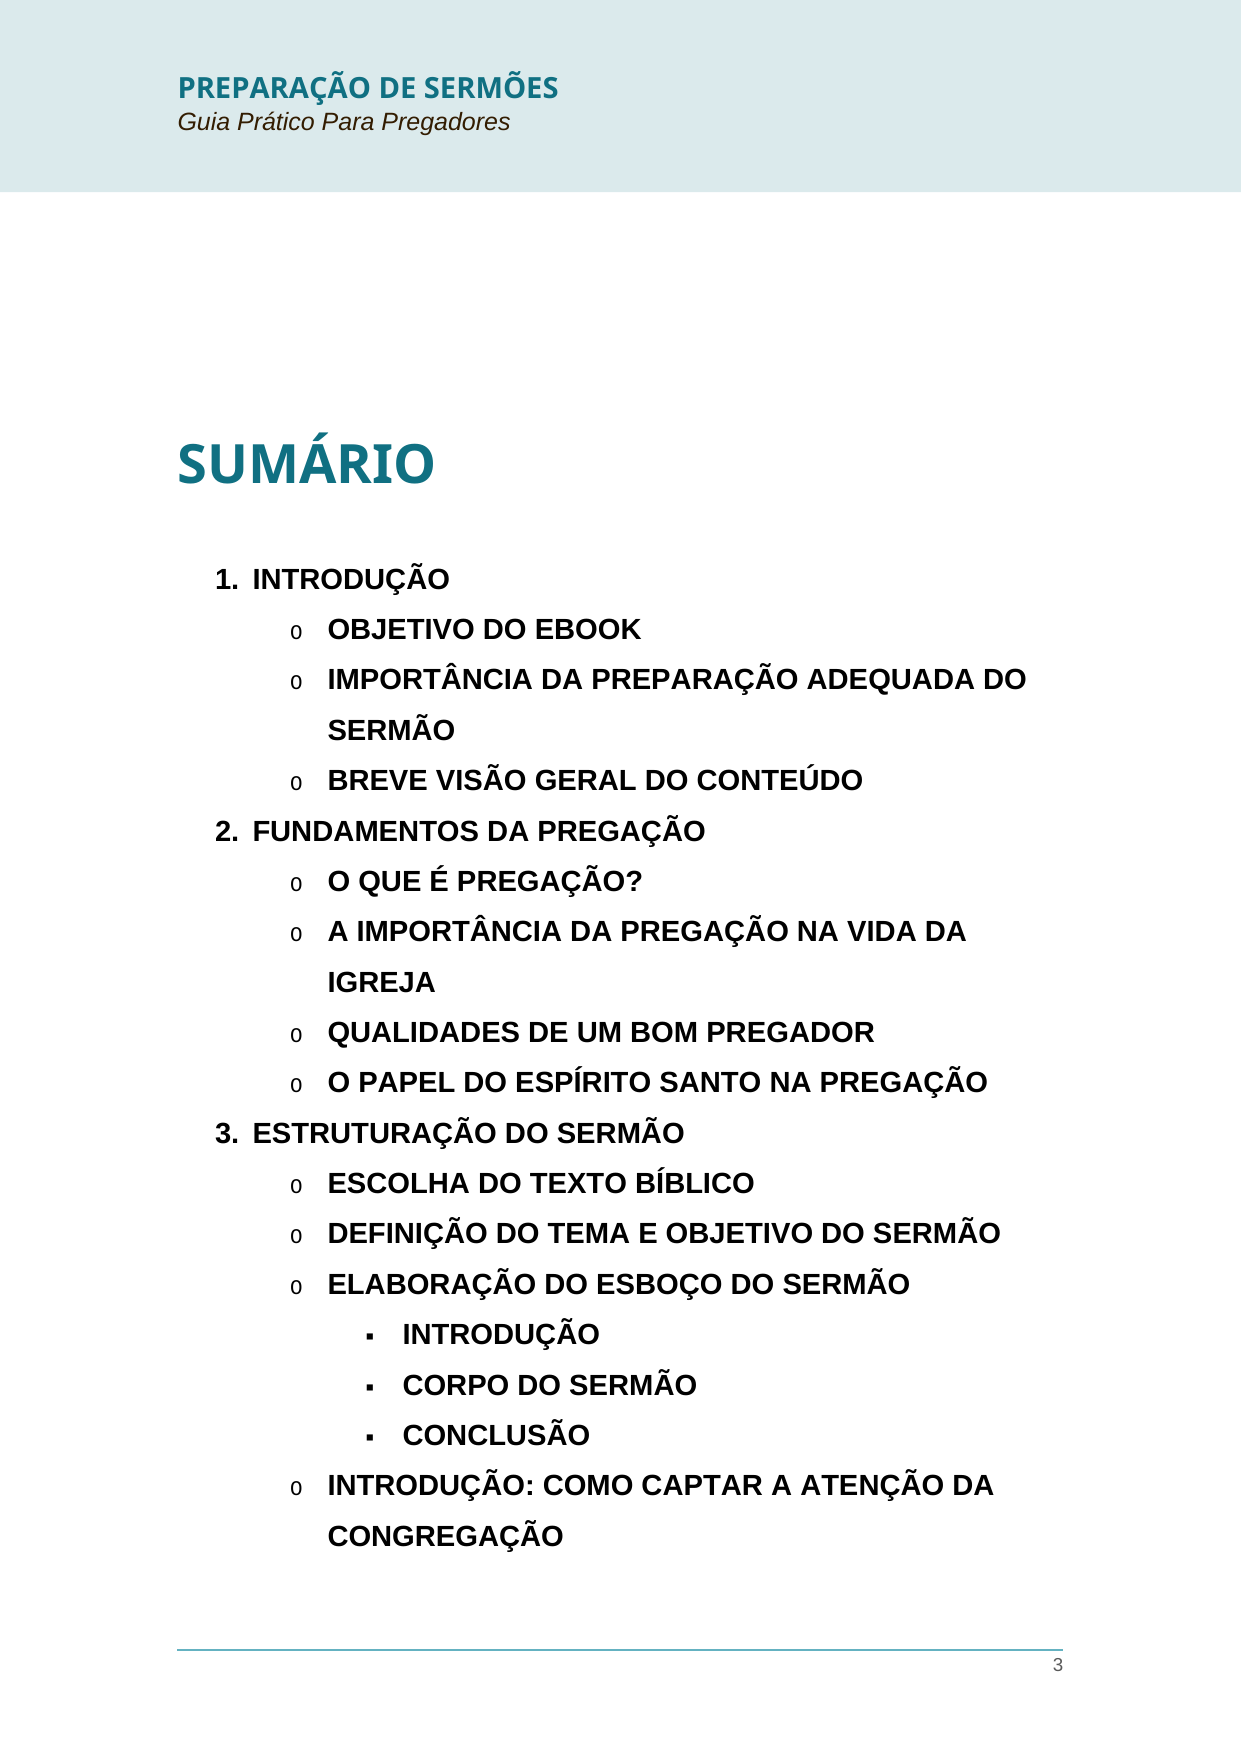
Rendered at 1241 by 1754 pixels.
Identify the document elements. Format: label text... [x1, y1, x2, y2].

list Qualidades de um bom pregador [290, 1015, 1063, 1049]
list A importância da pregação na vida da igreja [290, 914, 1063, 998]
list Corpo do Sermão [365, 1368, 1063, 1401]
list O papel do Espírito Santo na pregação [290, 1065, 1063, 1099]
list Importância da Preparação Adequada do Sermão [290, 662, 1063, 746]
list Introdução: Como captar a atenção da congregação [290, 1468, 1063, 1552]
text Sumário [177, 425, 1063, 499]
list Definição do tema e objetivo do sermão [290, 1217, 1063, 1250]
list Objetivo do eBook [290, 612, 1063, 646]
list Introdução [215, 562, 1063, 595]
list Escolha do texto bíblico [290, 1166, 1063, 1200]
list Fundamentos da Pregação [215, 813, 1063, 847]
list Estruturação do Sermão [215, 1116, 1063, 1149]
list Breve Visão Geral do Conteúdo [290, 763, 1063, 797]
list Conclusão [365, 1418, 1063, 1452]
list Elaboração do esboço do sermão [290, 1267, 1063, 1301]
list O que é pregação? [290, 864, 1063, 897]
list Introdução [365, 1317, 1063, 1351]
